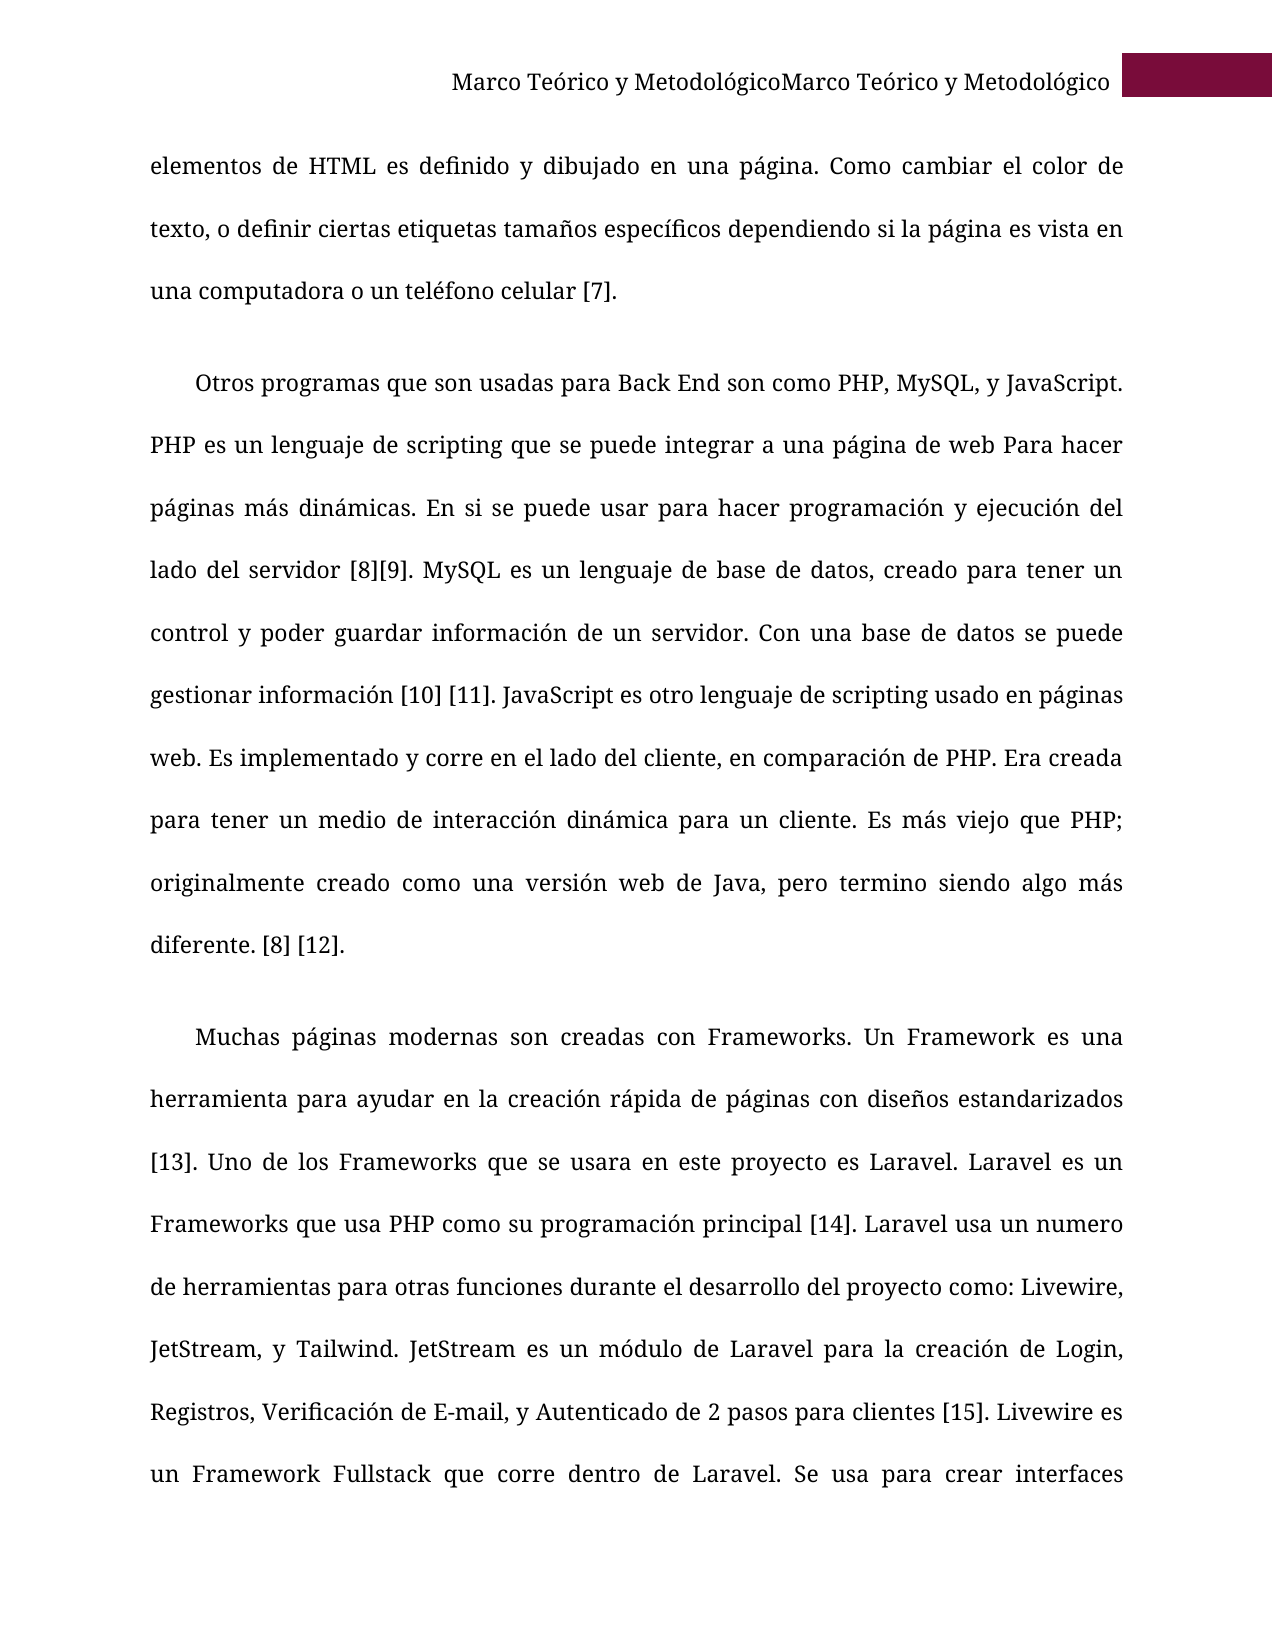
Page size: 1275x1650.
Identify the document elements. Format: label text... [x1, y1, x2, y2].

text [150, 1021, 1125, 1489]
text Otros programas que son usadas para Back End son como PHP, MySQL, y JavaScript. PHP es un lenguaje de scripting que se puede integrar a una página de web Para hacer páginas más dinámicas. En si se puede usar para hacer programación y ejecución del lado del servidor [8][9]. MySQL es un lenguaje de base de datos, creado para tener un control y poder guardar información de un servidor. Con una base de datos se puede gestionar información [10] [11]. JavaScript es otro lenguaje de scripting usado en páginas web. Es implementado y corre en el lado del cliente, en comparación de PHP. Era creada para tener un medio de interacción dinámica para un cliente. Es más viejo que PHP; originalmente creado como una versión web de Java, pero termino siendo algo más diferente. [8] [12]. [150, 367, 1125, 960]
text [150, 150, 1125, 306]
